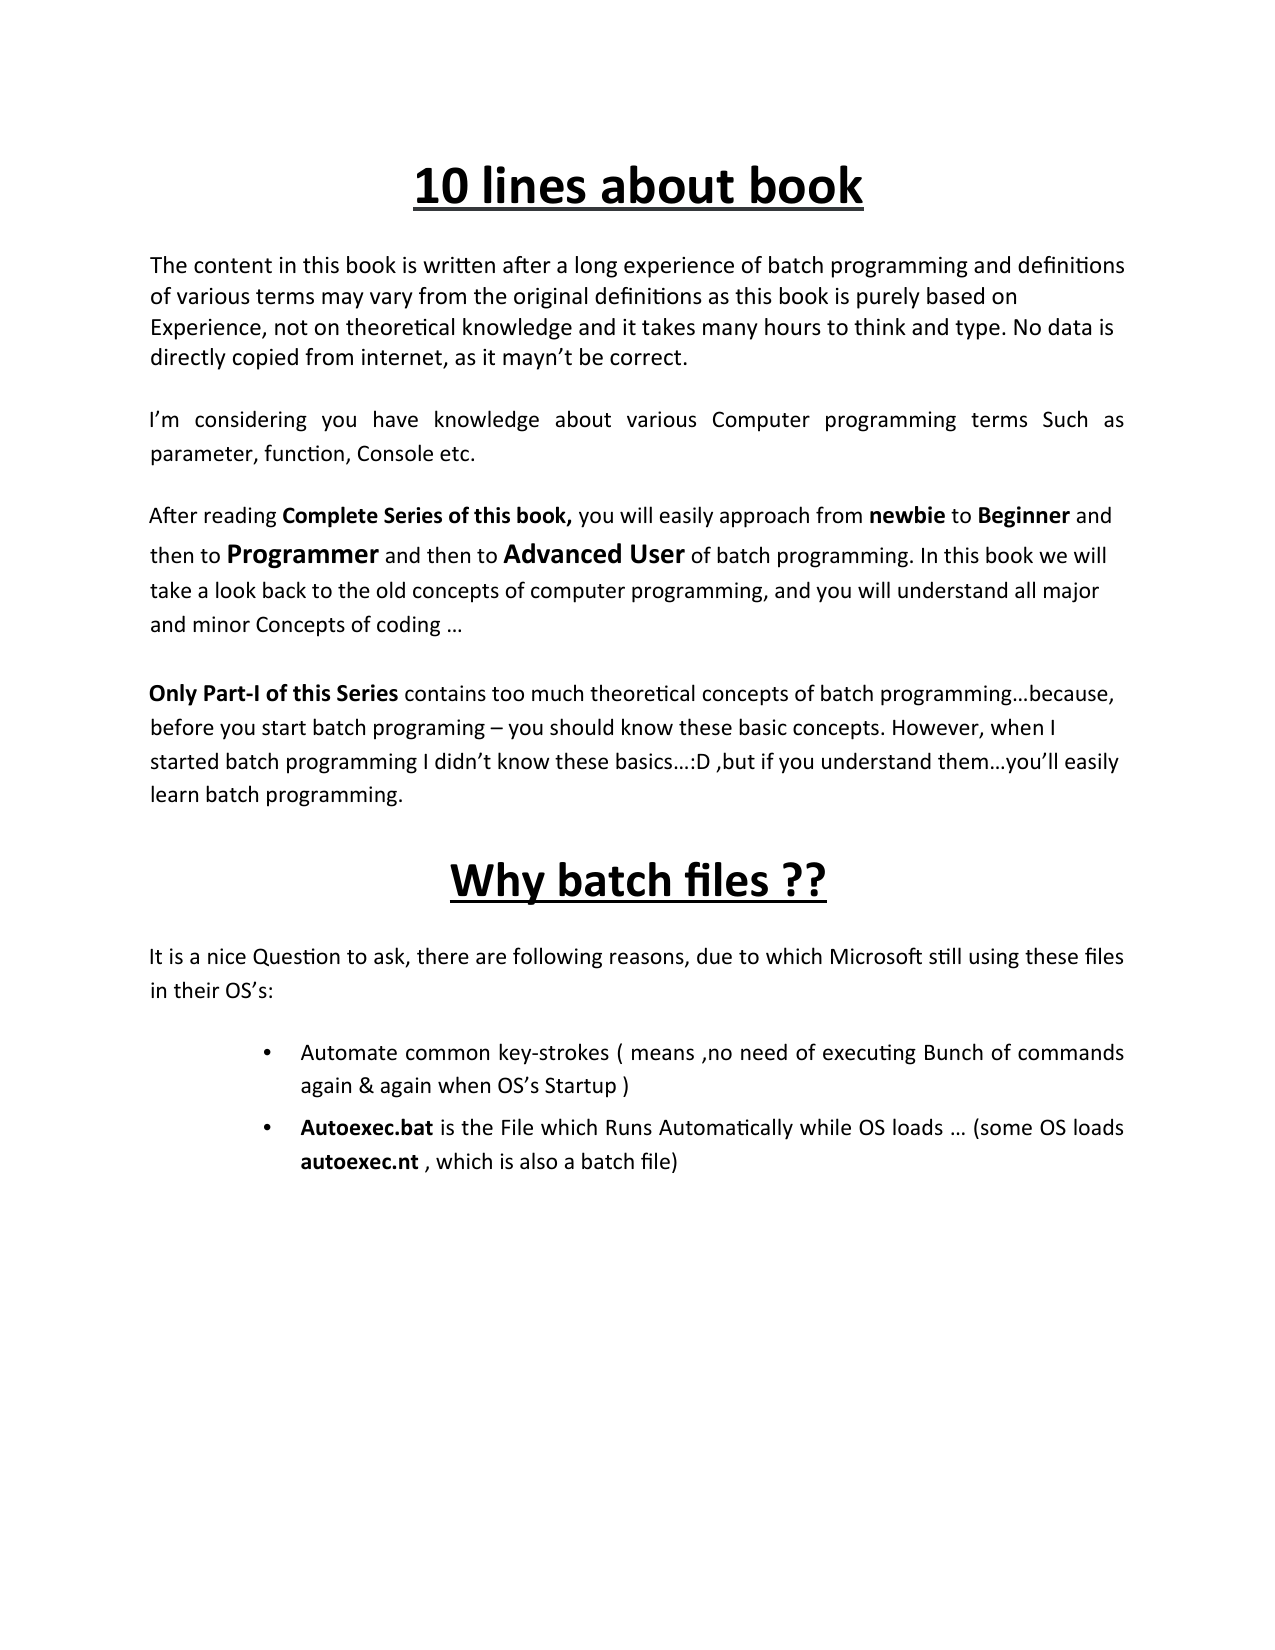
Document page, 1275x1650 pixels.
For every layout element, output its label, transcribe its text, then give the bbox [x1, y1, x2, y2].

list Automate common key-strokes ( means ,no need of executing Bunch of commands again & again when OS’s Startup ) [263, 1037, 1126, 1100]
text After reading Complete Series of this book, you will easily approach from newbie to Beginner and then to Programmer and then to Advanced User of batch programming. In this book we will take a look back to the old concepts of computer programming, and you will understand all major and minor Concepts of coding … [149, 499, 1127, 638]
text It is a nice Question to ask, there are following reasons, due to which Microsoft still using these files in their OS’s: [149, 941, 1126, 1004]
text Only Part-I of this Series contains too much theoretical concepts of batch programming…because, before you start batch programing – you should know these basic concepts. However, when I started batch programming I didn’t know these basics…:D ,but if you understand them…you’ll easily learn batch programming. [149, 677, 1127, 809]
text The content in this book is written after a long experience of batch programming and definitions of various terms may vary from the original definitions as this book is purely based on Experience, not on theoretical knowledge and it takes many hours to think and type. No data is directly copied from internet, as it mayn’t be correct. [150, 249, 1127, 372]
text Why batch files ?? [150, 848, 1127, 909]
text 10 lines about book [150, 150, 1127, 217]
text I’m considering you have knowledge about various Computer programming terms Such as parameter, function, Console etc. [149, 404, 1126, 467]
list Autoexec.bat is the File which Runs Automatically while OS loads … (some OS loads autoexec.nt , which is also a batch file) [263, 1112, 1126, 1175]
